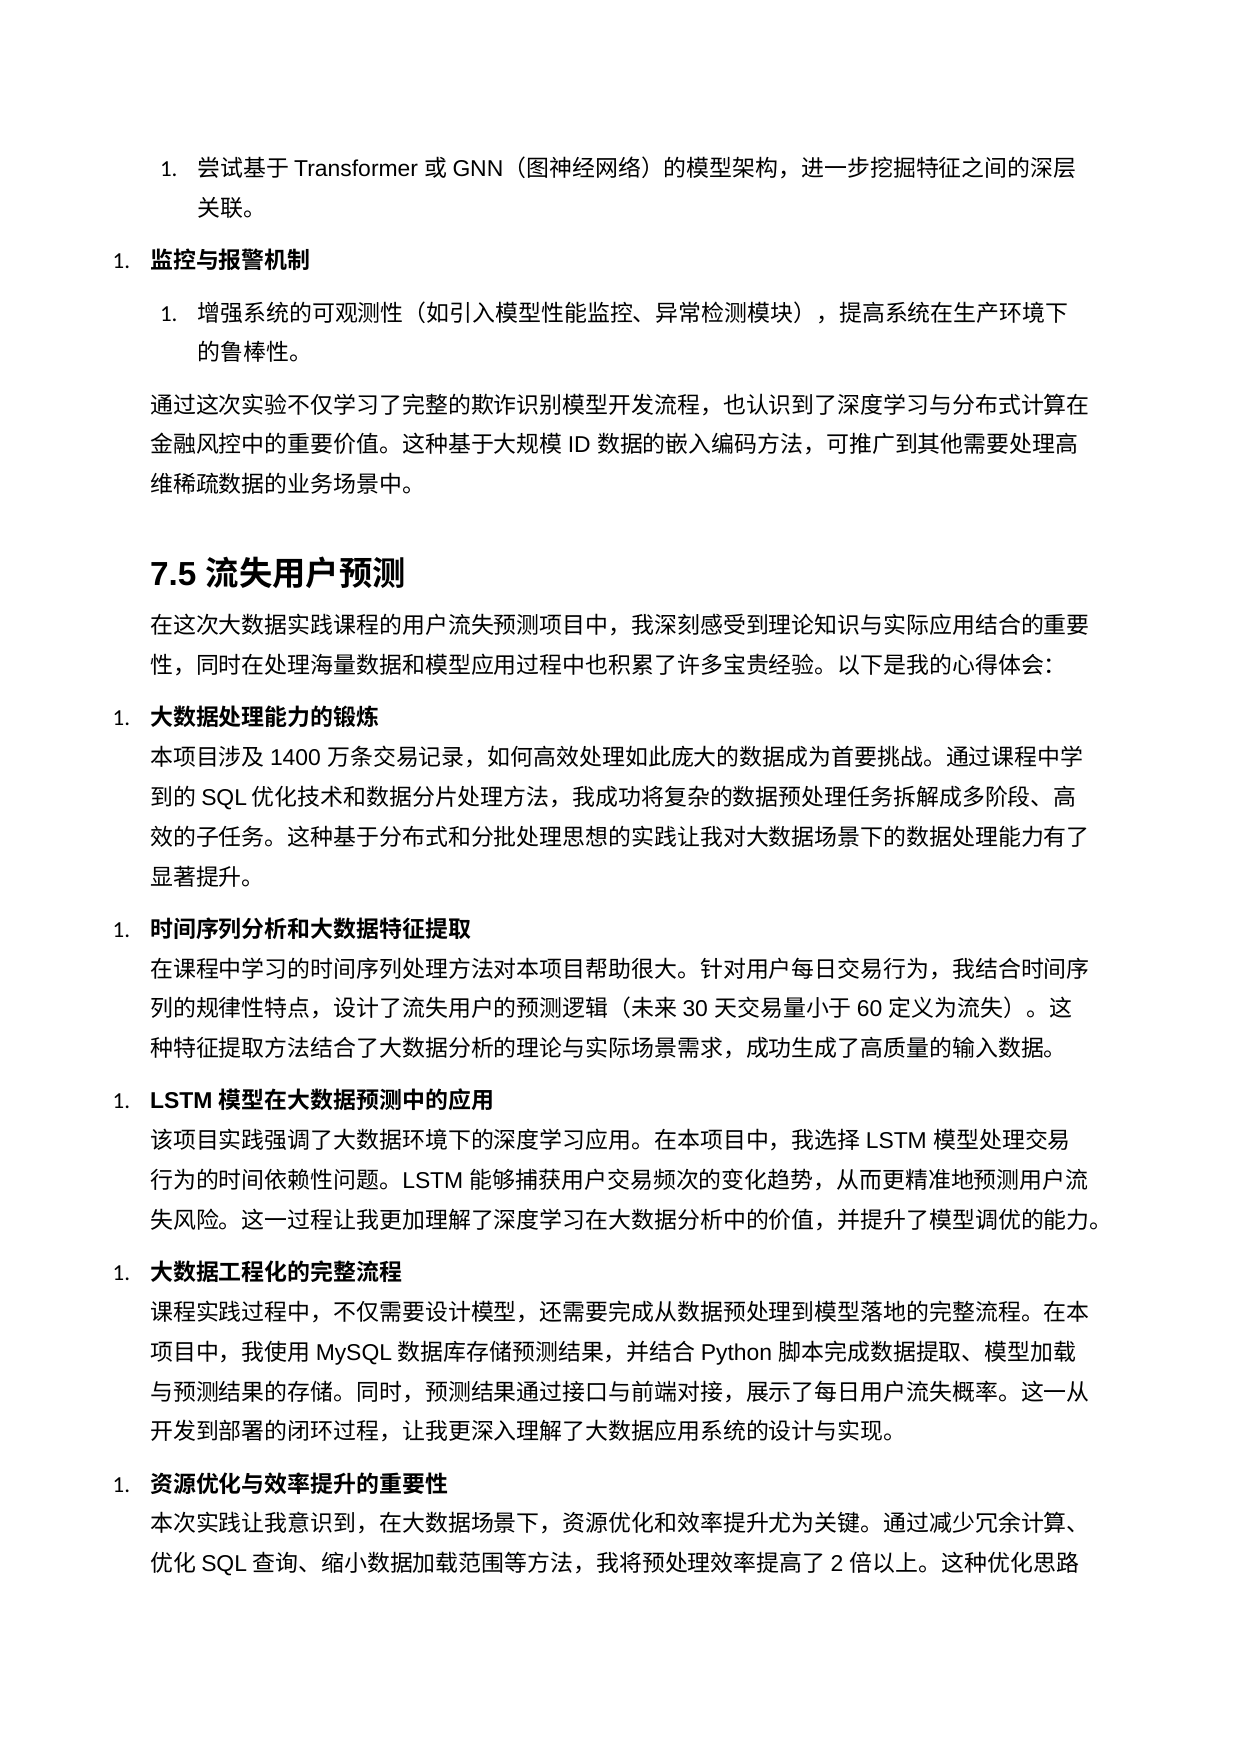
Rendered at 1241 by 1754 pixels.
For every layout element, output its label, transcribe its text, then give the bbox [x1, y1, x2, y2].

list 尝试基于 Transformer 或 GNN（图神经网络）的模型架构，进一步挖掘特征之间的深层关联。 [160, 150, 1090, 223]
list 增强系统的可观测性（如引入模型性能监控、异常检测模块），提高系统在生产环境下的鲁棒性。 [160, 294, 1090, 367]
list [112, 1465, 1090, 1578]
list 大数据处理能力的锻炼 本项目涉及 1400 万条交易记录，如何高效处理如此庞大的数据成为首要挑战。通过课程中学到的 SQL优化技术和数据分片处理方法，我成功将复杂的数据预处理任务拆解成多阶段、高效的子任务。这种基于分布式和分批处理思想的实践让我对大数据场景下的数据处理能力有了显著提升。 [112, 699, 1090, 892]
list 大数据工程化的完整流程 课程实践过程中，不仅需要设计模型，还需要完成从数据预处理到模型落地的完整流程。在本项目中，我使用 MySQL 数据库存储预测结果，并结合 Python 脚本完成数据提取、模型加载与预测结果的存储。同时，预测结果通过接口与前端对接，展示了每日用户流失概率。这一从开发到部署的闭环过程，让我更深入理解了大数据应用系统的设计与实现。 [112, 1254, 1090, 1446]
list 时间序列分析和大数据特征提取 在课程中学习的时间序列处理方法对本项目帮助很大。针对用户每日交易行为，我结合时间序列的规律性特点，设计了流失用户的预测逻辑（未来 30 天交易量小于 60 定义为流失）。这种特征提取方法结合了大数据分析的理论与实际场景需求，成功生成了高质量的输入数据。 [112, 911, 1090, 1063]
list 监控与报警机制 [112, 242, 1090, 275]
text 通过这次实验不仅学习了完整的欺诈识别模型开发流程，也认识到了深度学习与分布式计算在金融风控中的重要价值。这种基于大规模 ID 数据的嵌入编码方法，可推广到其他需要处理高维稀疏数据的业务场景中。 [150, 386, 1090, 499]
text 在这次大数据实践课程的用户流失预测项目中，我深刻感受到理论知识与实际应用结合的重要性，同时在处理海量数据和模型应用过程中也积累了许多宝贵经验。以下是我的心得体会： [150, 607, 1090, 680]
list LSTM 模型在大数据预测中的应用 该项目实践强调了大数据环境下的深度学习应用。在本项目中，我选择 LSTM 模型处理交易行为的时间依赖性问题。LSTM 能够捕获用户交易频次的变化趋势，从而更精准地预测用户流失风险。这一过程让我更加理解了深度学习在大数据分析中的价值，并提升了模型调优的能力。 [112, 1082, 1090, 1235]
